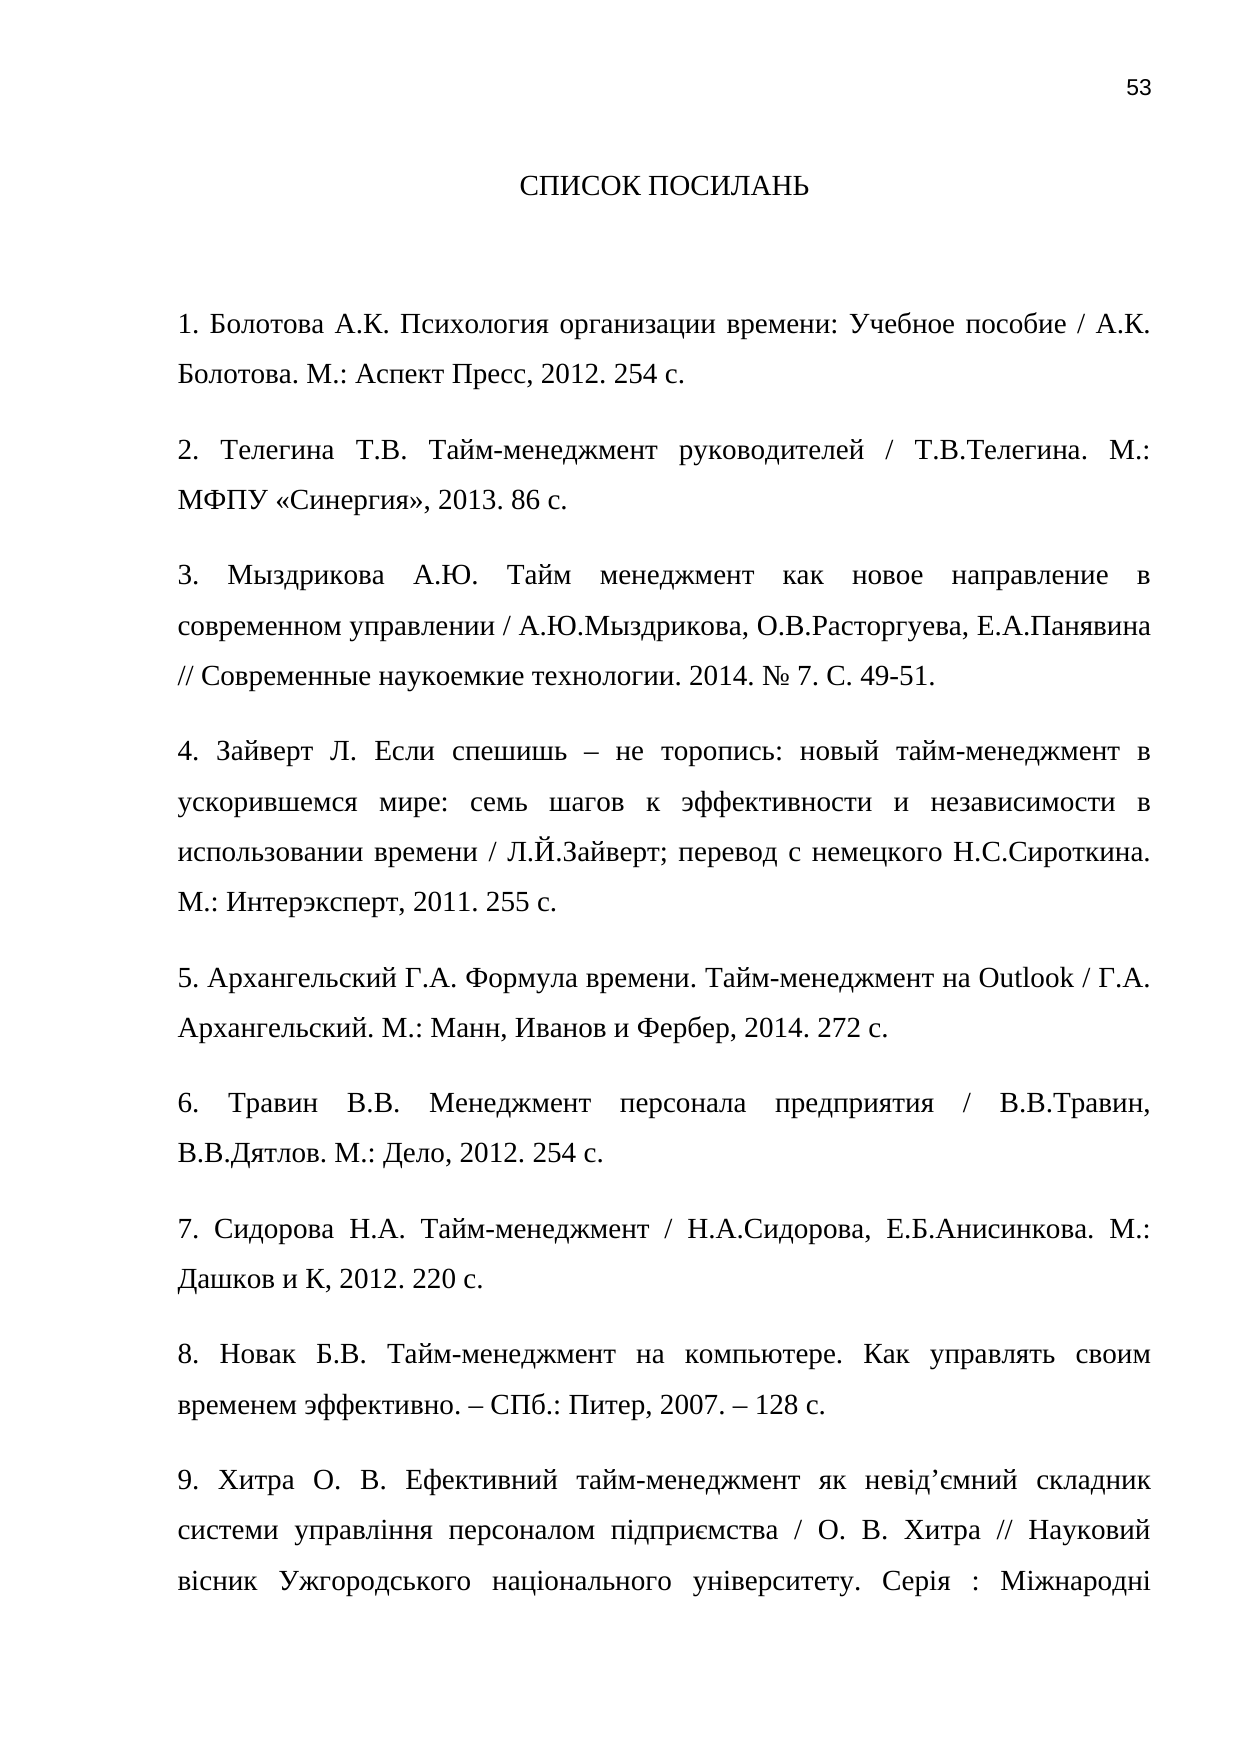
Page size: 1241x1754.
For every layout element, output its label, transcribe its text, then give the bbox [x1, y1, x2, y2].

text 8. Новак Б.В. Тайм-менеджмент на компьютере. Как управлять своим временем эффективно. – СПб.: Питер, 2007. – 128 с. [177, 1337, 1152, 1420]
text 2. Телегина Т.В. Тайм-менеджмент руководителей / Т.В.Телегина. М.: МФПУ «Синергия», 2013. 86 с. [177, 432, 1152, 516]
text 1. Болотова А.К. Психология организации времени: Учебное пособие / А.К. Болотова. М.: Аспект Пресс, 2012. 254 с. [177, 306, 1152, 390]
text 6. Травин В.В. Менеджмент персонала предприятия / В.В.Травин, В.В.Дятлов. М.: Дело, 2012. 254 с. [177, 1085, 1152, 1169]
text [177, 1462, 1152, 1596]
subtitle СПИСОК ПОСИЛАНЬ [177, 168, 1152, 202]
text 3. Мыздрикова А.Ю. Тайм менеджмент как новое направление в современном управлении / А.Ю.Мыздрикова, О.В.Расторгуева, Е.А.Панявина // Современные наукоемкие технологии. 2014. № 7. С. 49-51. [177, 557, 1152, 692]
text 5. Архангельский Г.А. Формула времени. Тайм-менеджмент на Outlook / Г.А. Архангельский. М.: Манн, Иванов и Фербер, 2014. 272 с. [177, 960, 1152, 1043]
text 7. Сидорова Н.А. Тайм-менеджмент / Н.А.Сидорова, Е.Б.Анисинкова. M.: Дашков и К, 2012. 220 с. [177, 1211, 1152, 1295]
text 4. Зайверт Л. Если спешишь – не торопись: новый тайм-менеджмент в ускорившемся мире: семь шагов к эффективности и независимости в использовании времени / Л.Й.Зайверт; перевод с немецкого Н.С.Сироткина. М.: Интерэксперт, 2011. 255 с. [177, 733, 1152, 918]
